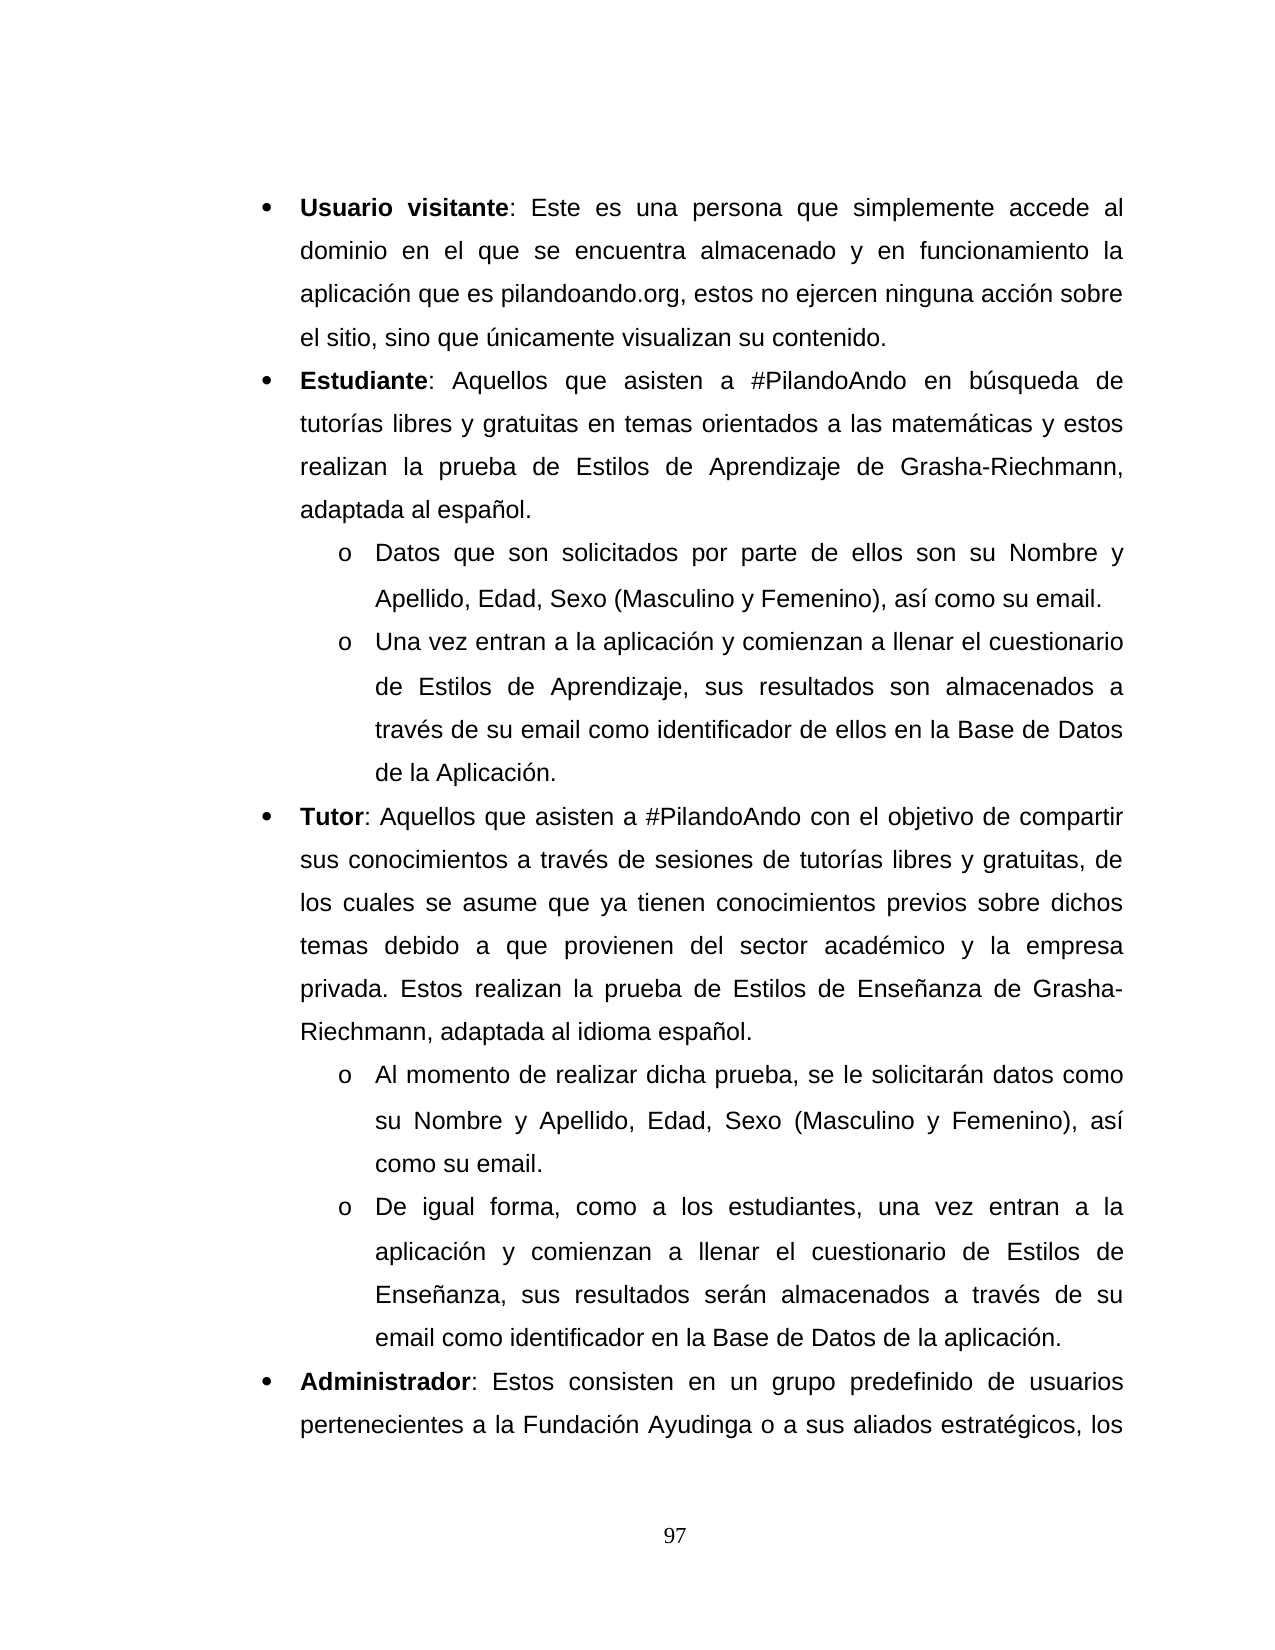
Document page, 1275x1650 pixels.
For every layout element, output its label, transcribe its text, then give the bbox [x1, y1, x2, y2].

list Una vez entran a la aplicación y comienzan a llenar el cuestionario de Estilos de Aprendizaje, sus resultados son almacenados a través de su email como identificador de ellos en la Base de Datos de la Aplicación. [337, 627, 1125, 787]
list Estudiante: Aquellos que asisten a #PilandoAndo en búsqueda de tutorías libres y gratuitas en temas orientados a las matemáticas y estos realizan la prueba de Estilos de Aprendizaje de Grasha-Riechmann, adaptada al español. [262, 366, 1125, 524]
list Usuario visitante: Este es una persona que simplemente accede al dominio en el que se encuentra almacenado y en funcionamiento la aplicación que es pilandoando.org, estos no ejercen ninguna acción sobre el sitio, sino que únicamente visualizan su contenido. [262, 193, 1125, 351]
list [262, 1367, 1125, 1438]
list De igual forma, como a los estudiantes, una vez entran a la aplicación y comienzan a llenar el cuestionario de Estilos de Enseñanza, sus resultados serán almacenados a través de su email como identificador en la Base de Datos de la aplicación. [337, 1192, 1125, 1352]
list Datos que son solicitados por parte de ellos son su Nombre y Apellido, Edad, Sexo (Masculino y Femenino), así como su email. [337, 538, 1125, 612]
list Tutor: Aquellos que asisten a #PilandoAndo con el objetivo de compartir sus conocimientos a través de sesiones de tutorías libres y gratuitas, de los cuales se asume que ya tienen conocimientos previos sobre dichos temas debido a que provienen del sector académico y la empresa privada. Estos realizan la prueba de Estilos de Enseñanza de Grasha-Riechmann, adaptada al idioma español. [262, 801, 1125, 1046]
list Al momento de realizar dicha prueba, se le solicitarán datos como su Nombre y Apellido, Edad, Sexo (Masculino y Femenino), así como su email. [337, 1060, 1125, 1177]
